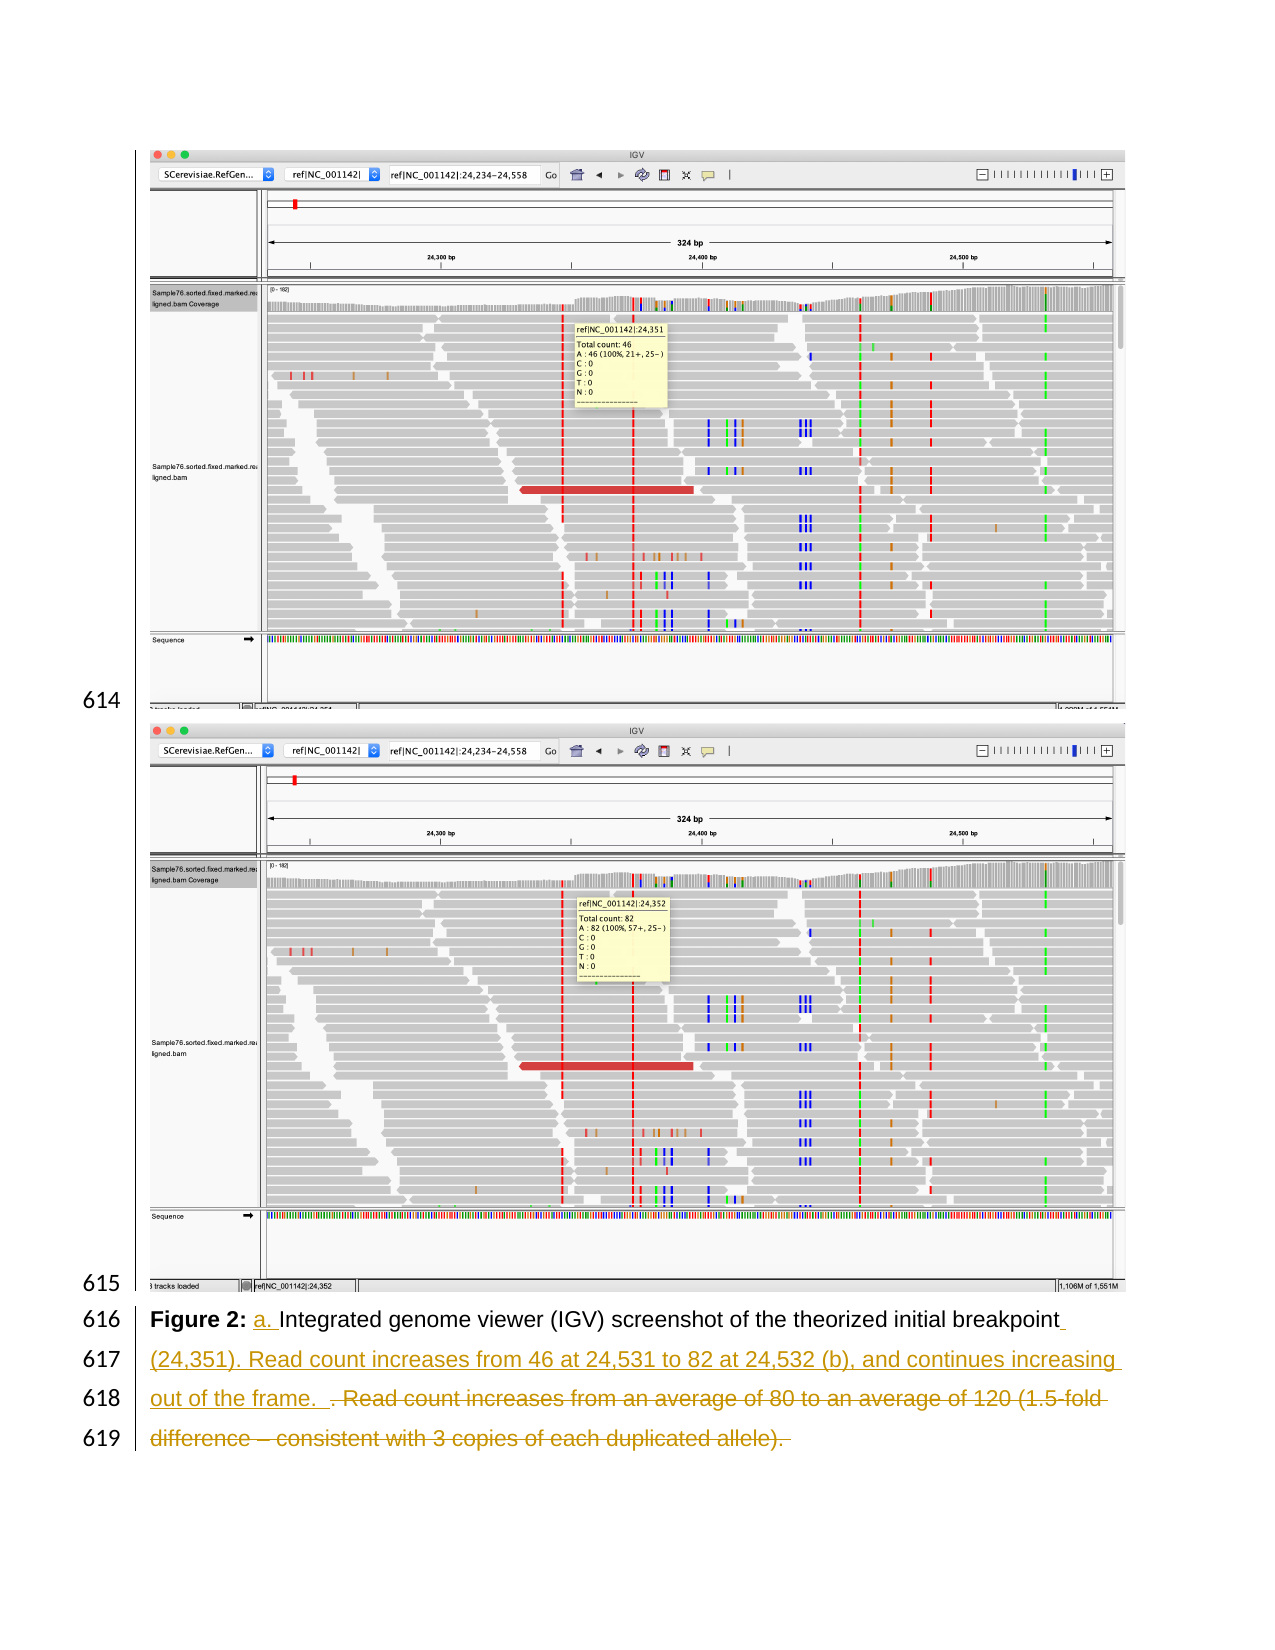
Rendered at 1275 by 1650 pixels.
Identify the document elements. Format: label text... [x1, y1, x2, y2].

picture [150, 150, 1125, 709]
text Figure 2: Integrated genome viewer (IGV) screenshot of the theorized initial breakpoint [150, 1306, 1125, 1451]
picture [150, 723, 1125, 1292]
